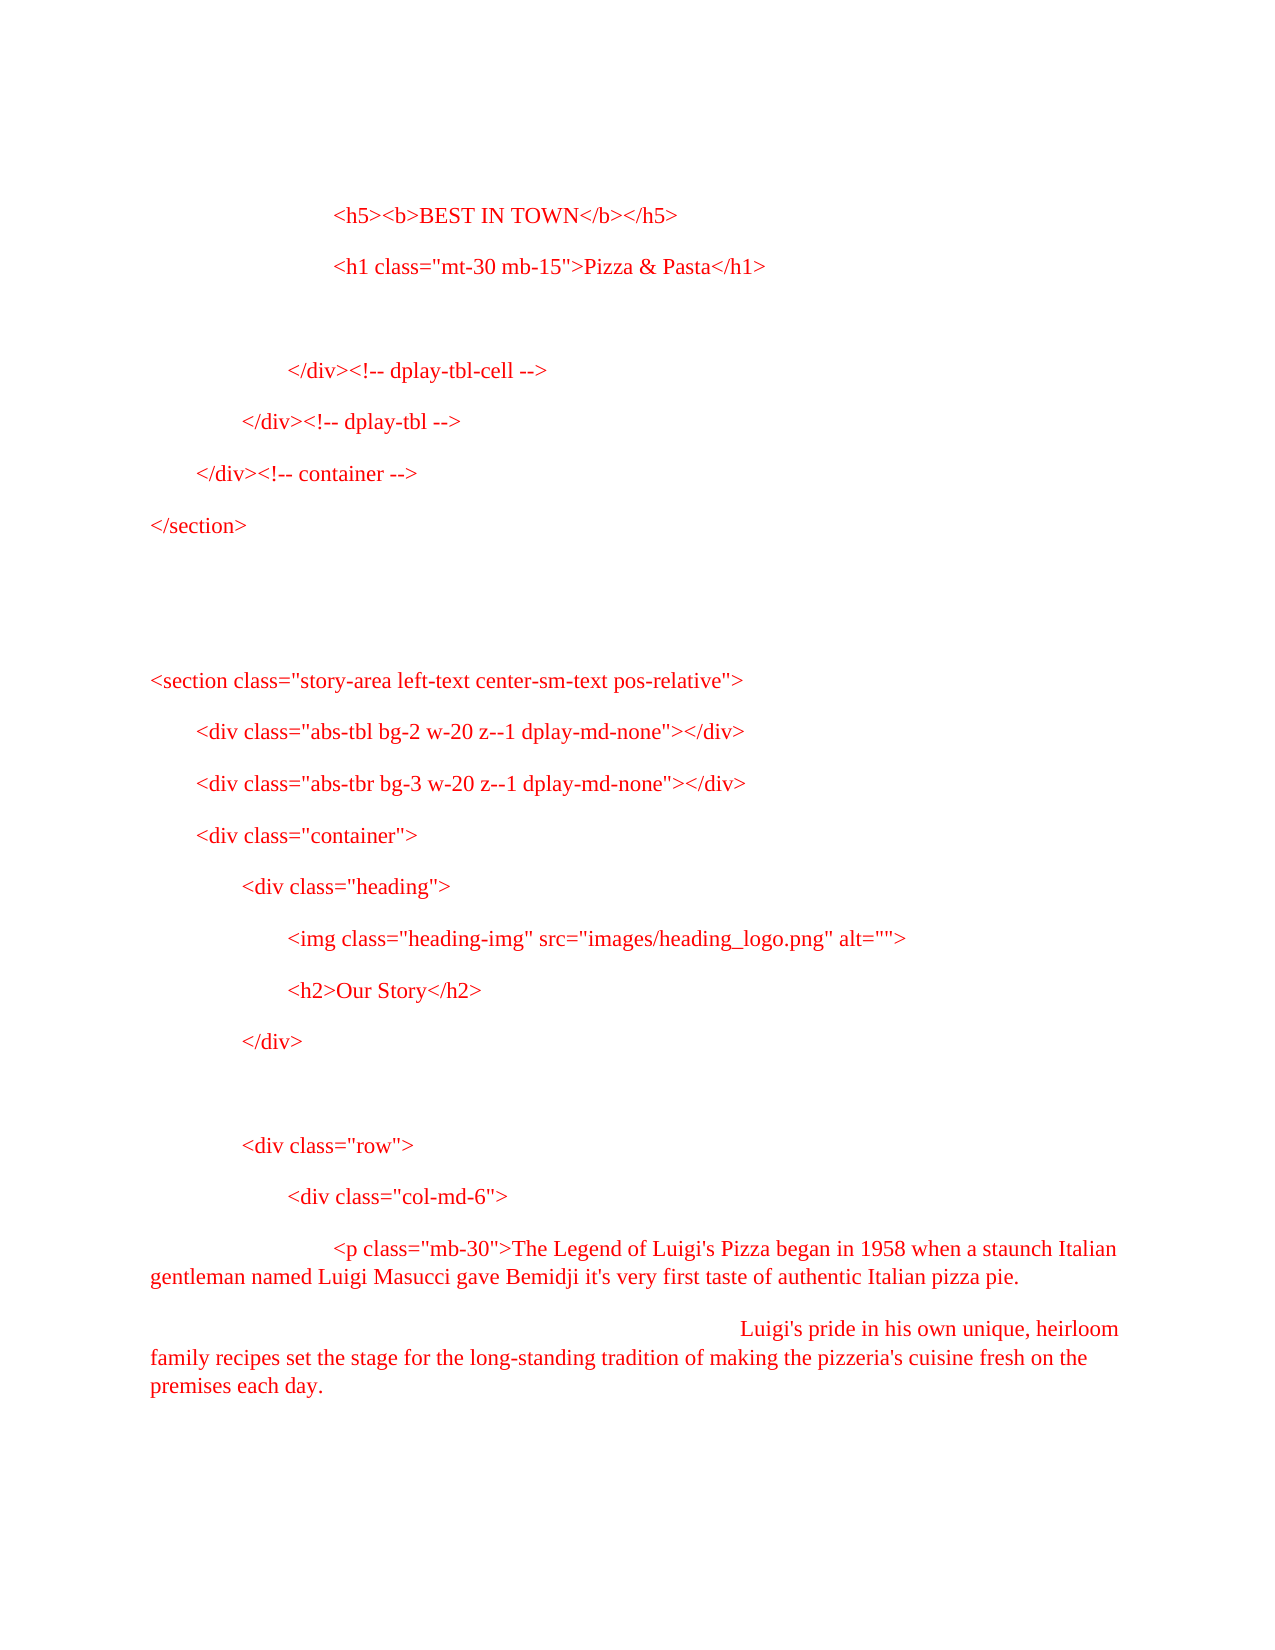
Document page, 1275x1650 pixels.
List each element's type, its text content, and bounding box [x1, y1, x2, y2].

text </div><!-- dplay-tbl --> [150, 408, 1133, 435]
text <h2>Our Story</h2> [150, 977, 1133, 1003]
text <p class="mb-30">The Legend of Luigi's Pizza began in 1958 when a staunch Italian gentleman named Luigi Masucci gave Bemidji it's very first taste of authentic Italian pizza pie. [150, 1235, 1133, 1290]
text </div><!-- container --> [150, 460, 1133, 486]
text <div class="container"> [150, 822, 1133, 848]
text </div> [150, 1028, 1133, 1055]
text <div class="heading"> [150, 873, 1133, 900]
text </div><!-- dplay-tbl-cell --> [150, 357, 1133, 383]
text <img class="heading-img" src="images/heading_logo.png" alt=""> [150, 925, 1133, 951]
text <section class="story-area left-text center-sm-text pos-relative"> [150, 667, 1133, 693]
text <h5><b>BEST IN TOWN</b></h5> [150, 202, 1133, 228]
text </section> [150, 512, 1133, 538]
text <h1 class="mt-30 mb-15">Pizza & Pasta</h1> [150, 253, 1133, 280]
text <div class="row"> [150, 1132, 1133, 1158]
text <div class="col-md-6"> [150, 1183, 1133, 1210]
text <div class="abs-tbl bg-2 w-20 z--1 dplay-md-none"></div> [150, 718, 1133, 745]
text <div class="abs-tbr bg-3 w-20 z--1 dplay-md-none"></div> [150, 770, 1133, 796]
text Luigi's pride in his own unique, heirloom family recipes set the stage for the long-standing tradition of making the pizzeria's cuisine fresh on the premises each day. [150, 1315, 1133, 1398]
